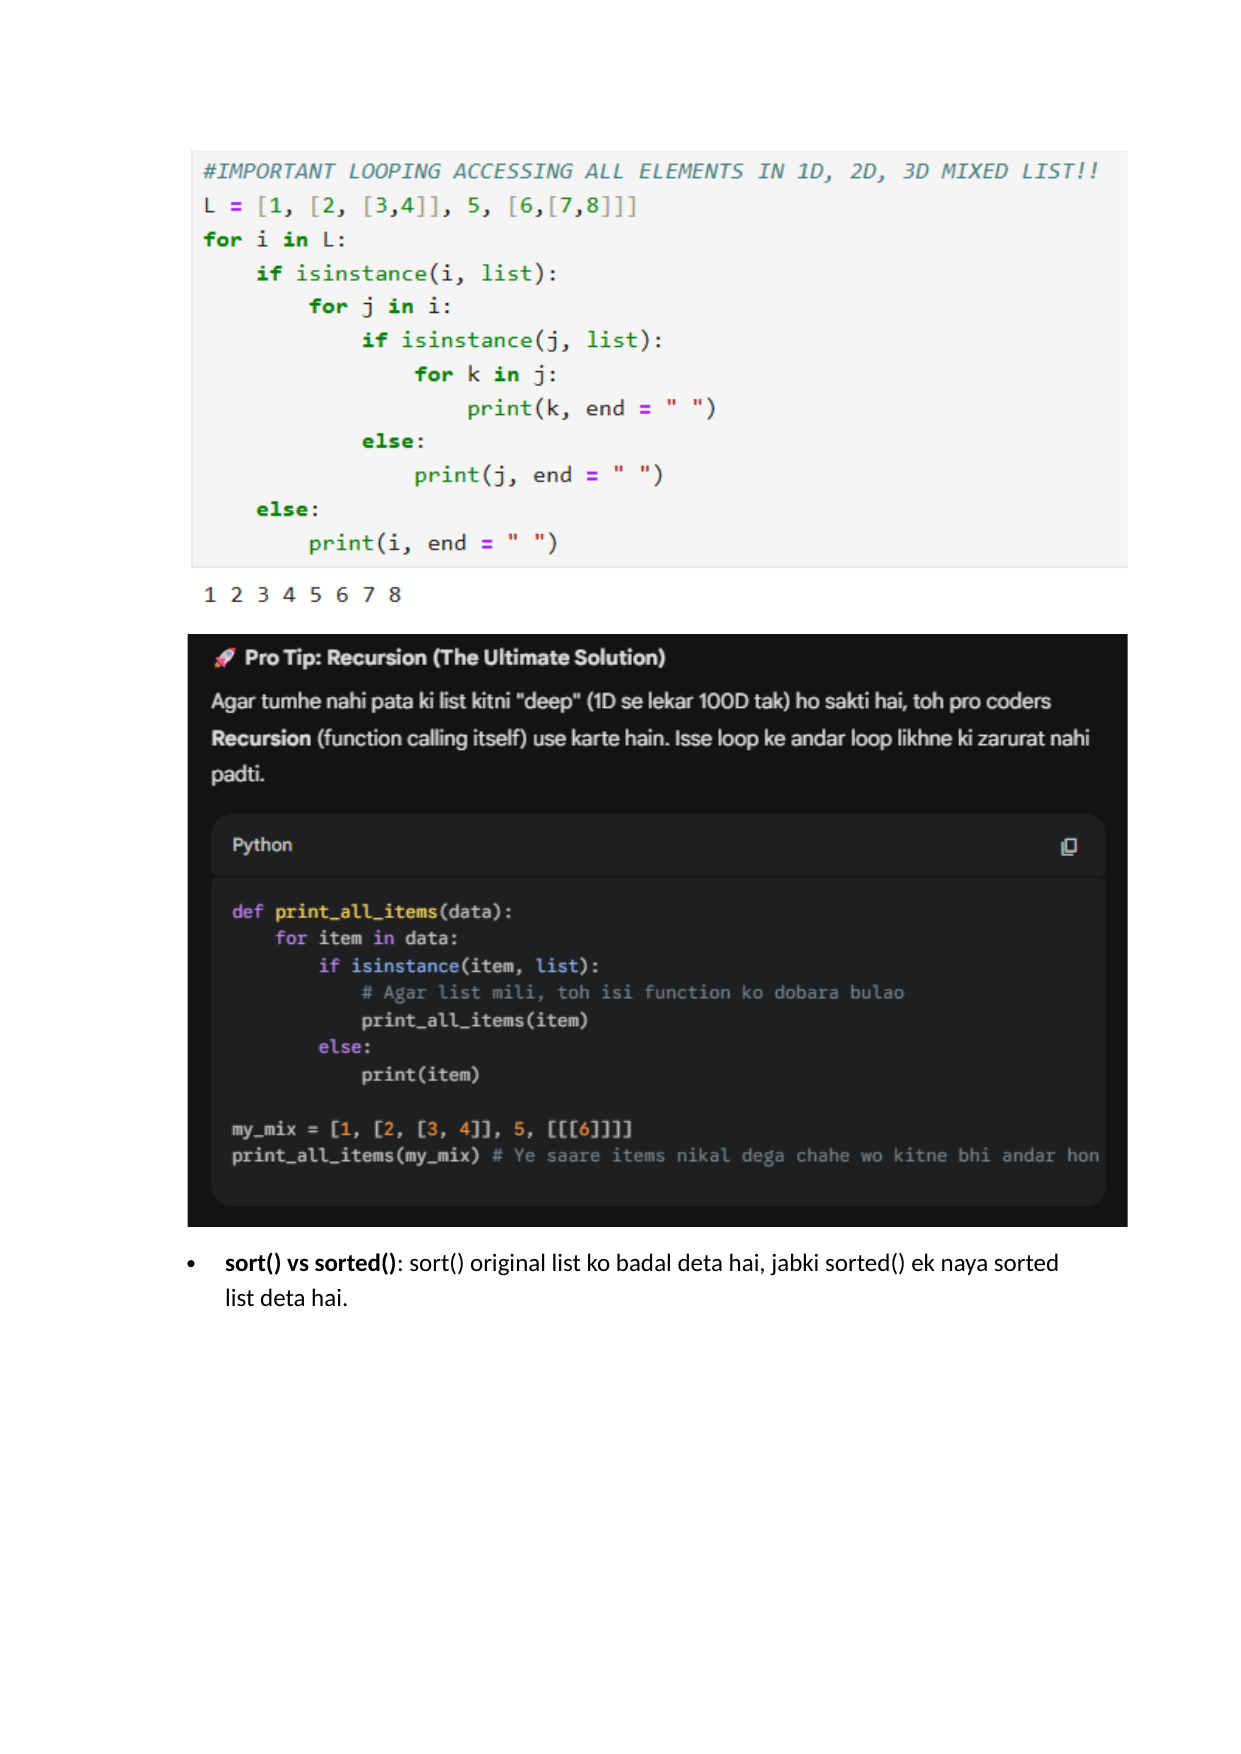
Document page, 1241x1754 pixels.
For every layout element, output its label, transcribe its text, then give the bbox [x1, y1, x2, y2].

picture [187, 150, 1128, 614]
list sort() vs sorted(): sort() original list ko badal deta hai, jabki sorted() ek naya sorted list deta hai. [187, 1247, 1090, 1313]
picture [187, 634, 1128, 1227]
